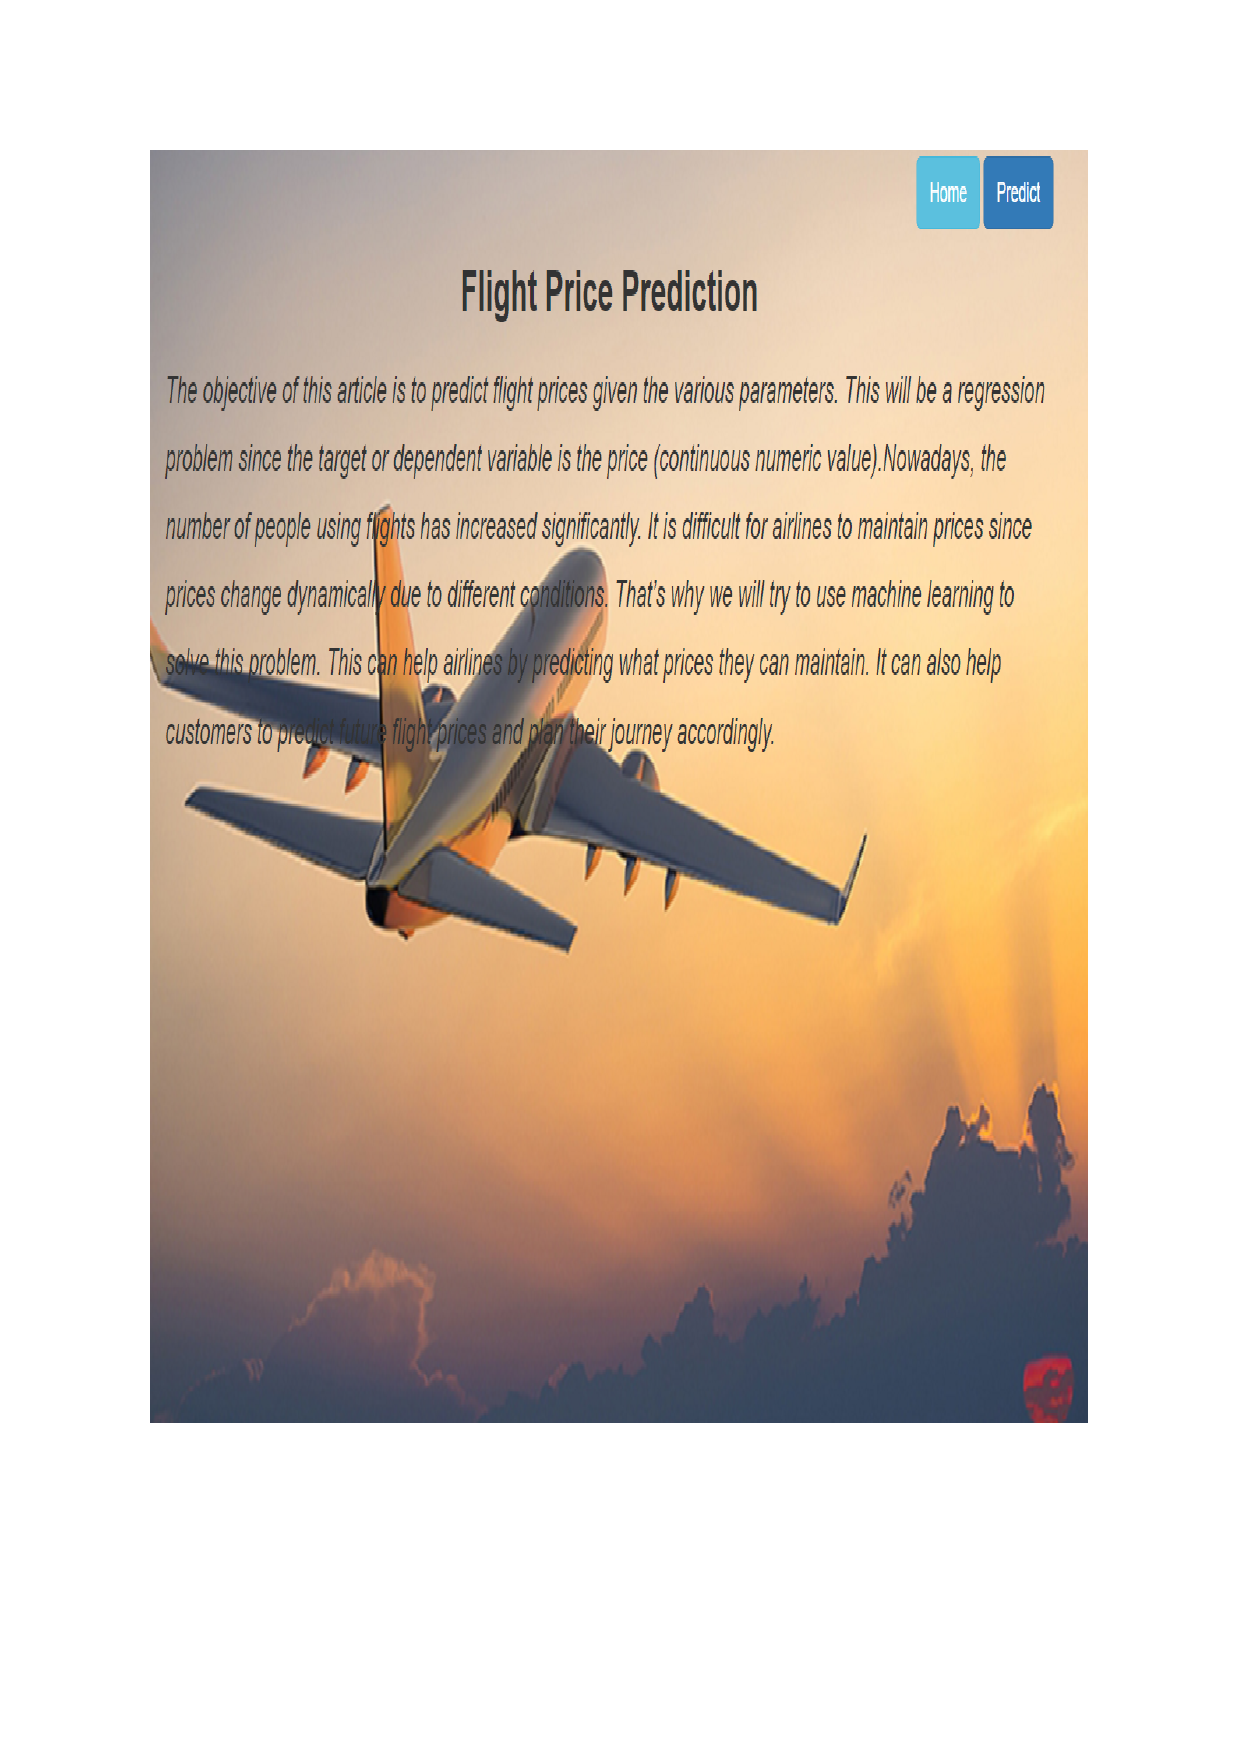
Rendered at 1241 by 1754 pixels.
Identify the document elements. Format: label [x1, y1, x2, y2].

picture [150, 150, 1088, 1423]
